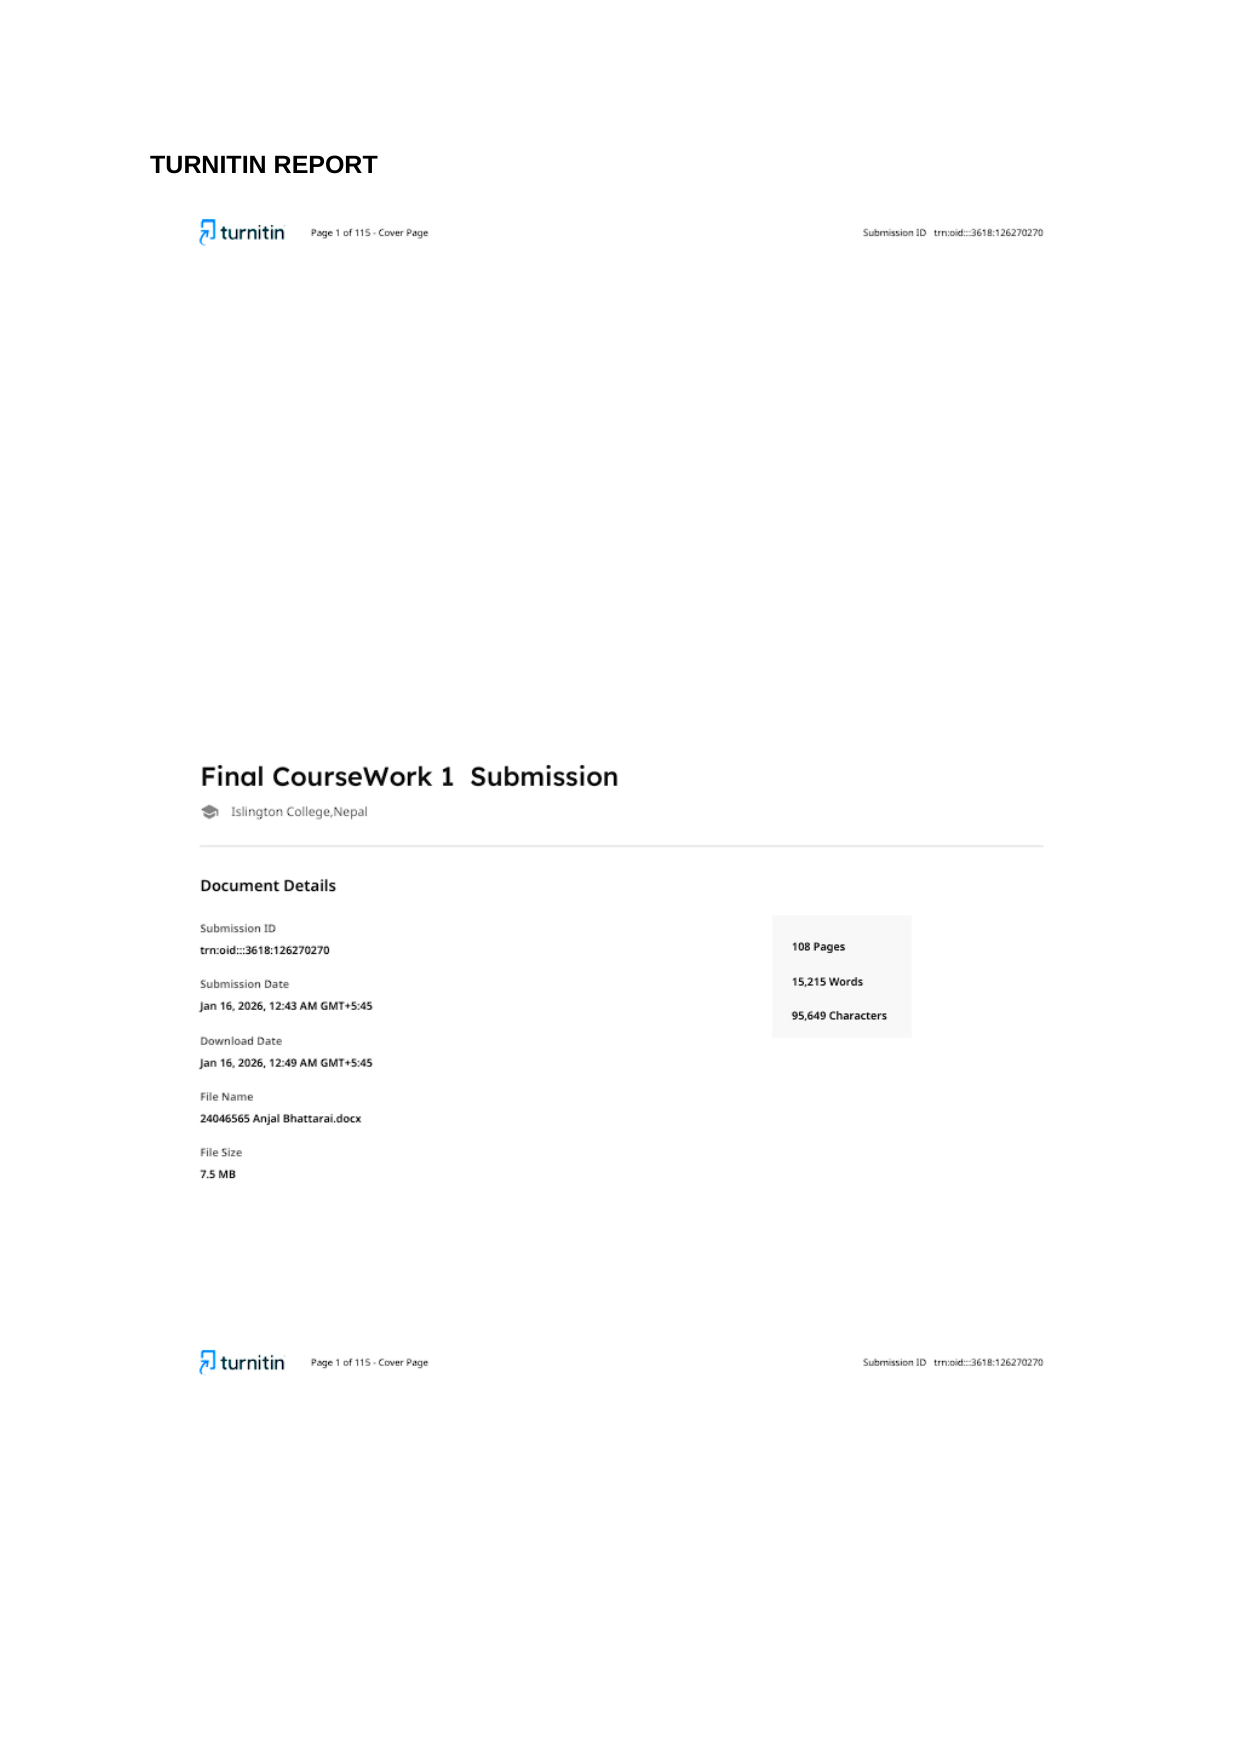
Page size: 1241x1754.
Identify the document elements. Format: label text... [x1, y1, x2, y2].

picture [150, 195, 1091, 1378]
text TURNITIN REPORT [150, 150, 1090, 179]
